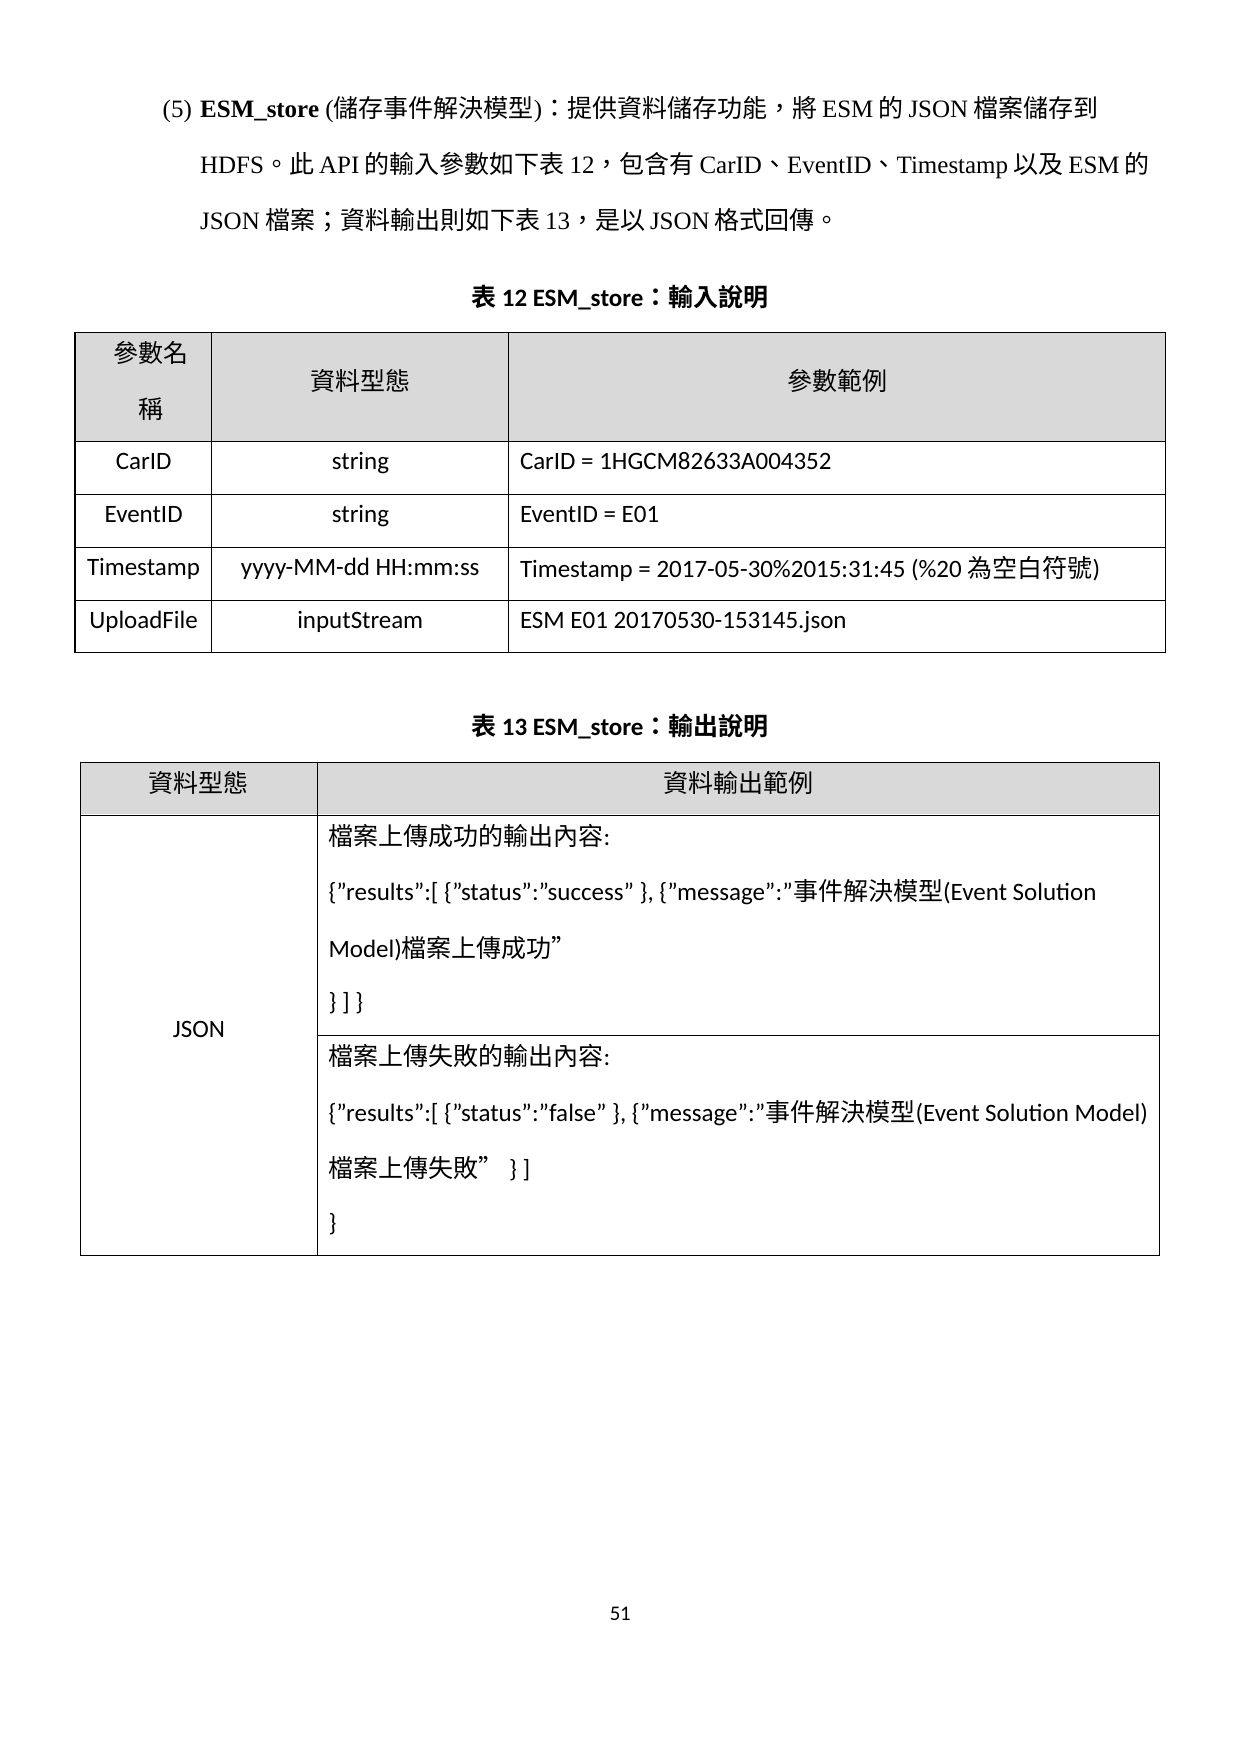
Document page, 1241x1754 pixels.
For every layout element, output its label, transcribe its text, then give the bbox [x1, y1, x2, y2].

table_header 參數範例 [509, 333, 1165, 441]
table_cell yyyy-MM-dd HH:mm:ss [212, 548, 508, 599]
table_cell inputStream [212, 601, 508, 652]
table_cell string [212, 442, 508, 494]
table_cell CarID [76, 442, 211, 494]
table_cell UploadFile [76, 601, 211, 652]
text 表12 ESM_store：輸入說明 [75, 276, 1165, 314]
table_cell CarID = 1HGCM82633A004352 [509, 442, 1165, 494]
table_cell Timestamp = 2017-05-30%2015:31:45 (%20為空白符號) [509, 548, 1165, 599]
table_cell ESM E01 20170530-153145.json [509, 601, 1165, 652]
list ESM_store (儲存事件解決模型)：提供資料儲存功能，將ESM的JSON檔案儲存到HDFS。此API的輸入參數如下表12，包含有CarID、EventID、Timestamp以及ESM的JSON檔案；資料輸出則如下表13，是以JSON格式回傳。 [162, 87, 1165, 237]
table_cell EventID [76, 495, 211, 547]
table_cell Timestamp [76, 548, 211, 599]
text 表13 ESM_store：輸出說明 [75, 706, 1165, 743]
table_header 資料型態 [81, 763, 317, 814]
table_header 參數名稱 [76, 333, 211, 441]
table_header 資料輸出範例 [318, 763, 1159, 814]
table_cell EventID = E01 [509, 495, 1165, 547]
table_cell string [212, 495, 508, 547]
table_cell 檔案上傳失敗的輸出內容: {”results”:[ {”status”:”false” }, {”message”:”事件解決模型(Event Solution Model)檔案上傳失敗” } ] } [318, 1036, 1159, 1255]
table_header 資料型態 [212, 333, 508, 441]
table_cell 檔案上傳成功的輸出內容: {”results”:[ {”status”:”success” }, {”message”:”事件解決模型(Event Solution Model)檔案上傳成功” } ] } [318, 816, 1159, 1035]
table_cell JSON [81, 816, 317, 1255]
